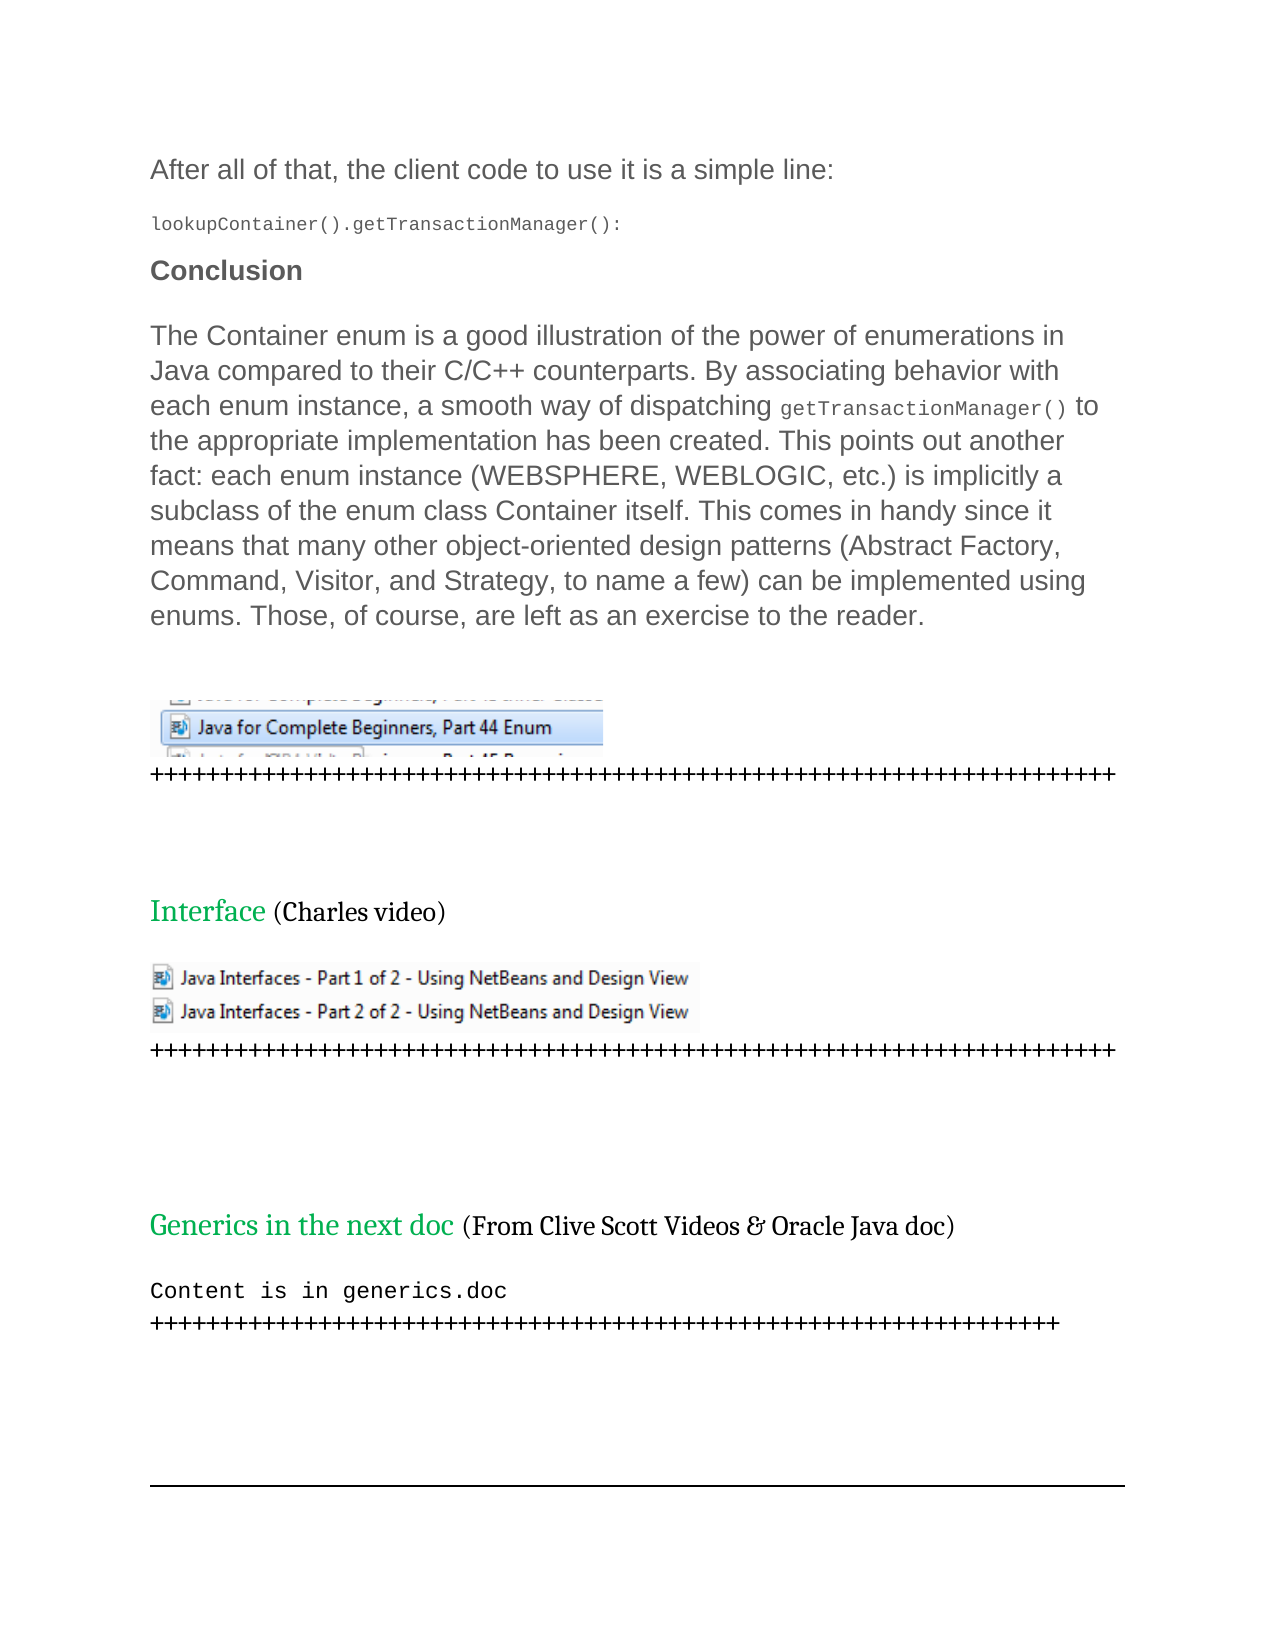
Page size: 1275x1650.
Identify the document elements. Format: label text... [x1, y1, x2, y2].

text Content is in generics.doc [150, 1279, 1125, 1305]
picture [150, 700, 604, 757]
text The Container enum is a good illustration of the power of enumerations in Java compared to their C/C++ counterparts. By associating behavior with each enum instance, a smooth way of dispatching getTransactionManager() to the appropriate implementation has been created. This points out another fact: each enum instance (WEBSPHERE, WEBLOGIC, etc.) is implicitly a subclass of the enum class Container itself. This comes in handy since it means that many other object-oriented design patterns (Abstract Factory, Command, Visitor, and Strategy, to name a few) can be implemented using enums. Those, of course, are left as an exercise to the reader. [150, 316, 1125, 631]
text +++++++++++++++++++++++++++++++++++++++++++++++++++++++++++++++++++++ [150, 1032, 1125, 1067]
text +++++++++++++++++++++++++++++++++++++++++++++++++++++++++++++++++++++ [150, 756, 1125, 791]
picture [150, 962, 700, 1033]
text lookupContainer().getTransactionManager(): [150, 215, 1125, 236]
text Conclusion [150, 251, 1125, 286]
text +++++++++++++++++++++++++++++++++++++++++++++++++++++++++++++++++ [150, 1305, 1125, 1339]
text Interface (Charles video) [150, 894, 1125, 930]
text Generics in the next doc (From Clive Scott Videos & Oracle Java doc) [150, 1207, 1125, 1243]
text After all of that, the client code to use it is a simple line: [150, 150, 1125, 185]
